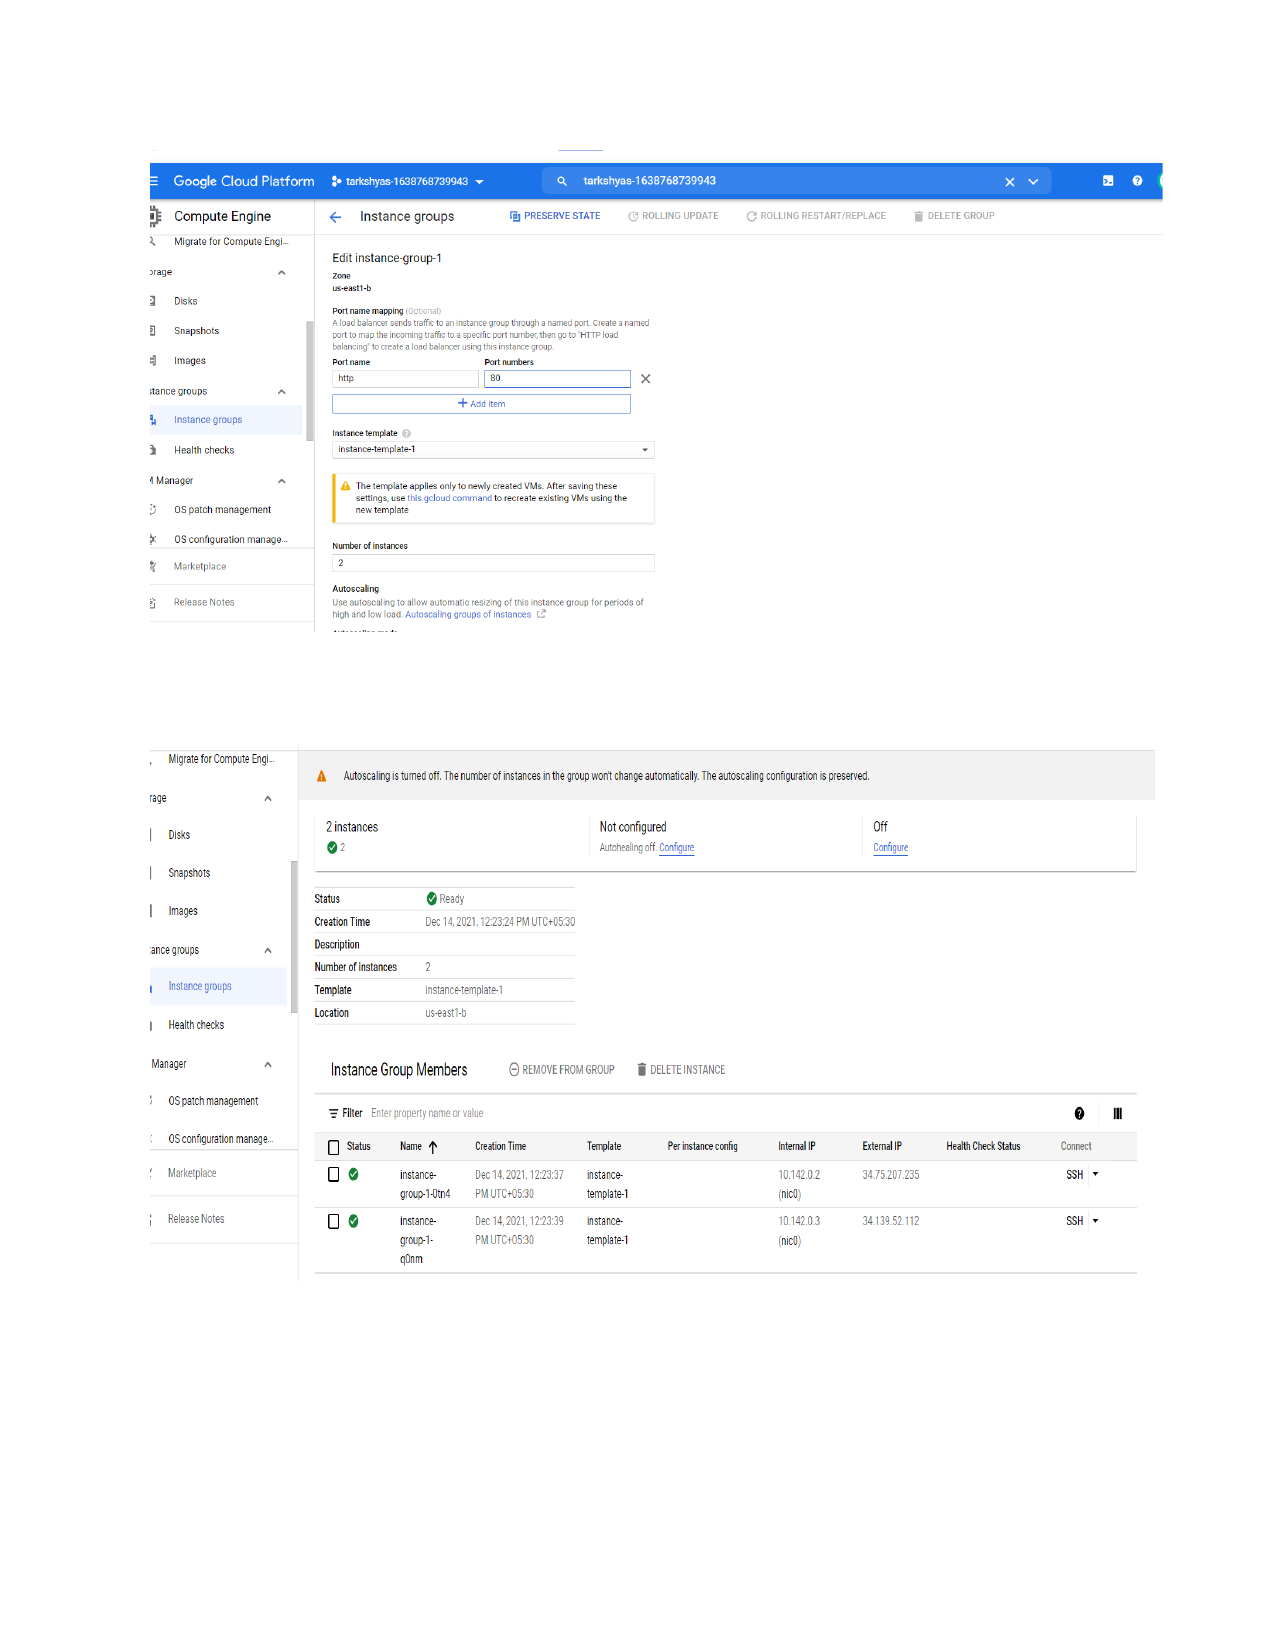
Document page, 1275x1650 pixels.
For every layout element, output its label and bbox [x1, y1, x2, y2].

picture [150, 743, 1155, 1281]
picture [150, 150, 1163, 632]
